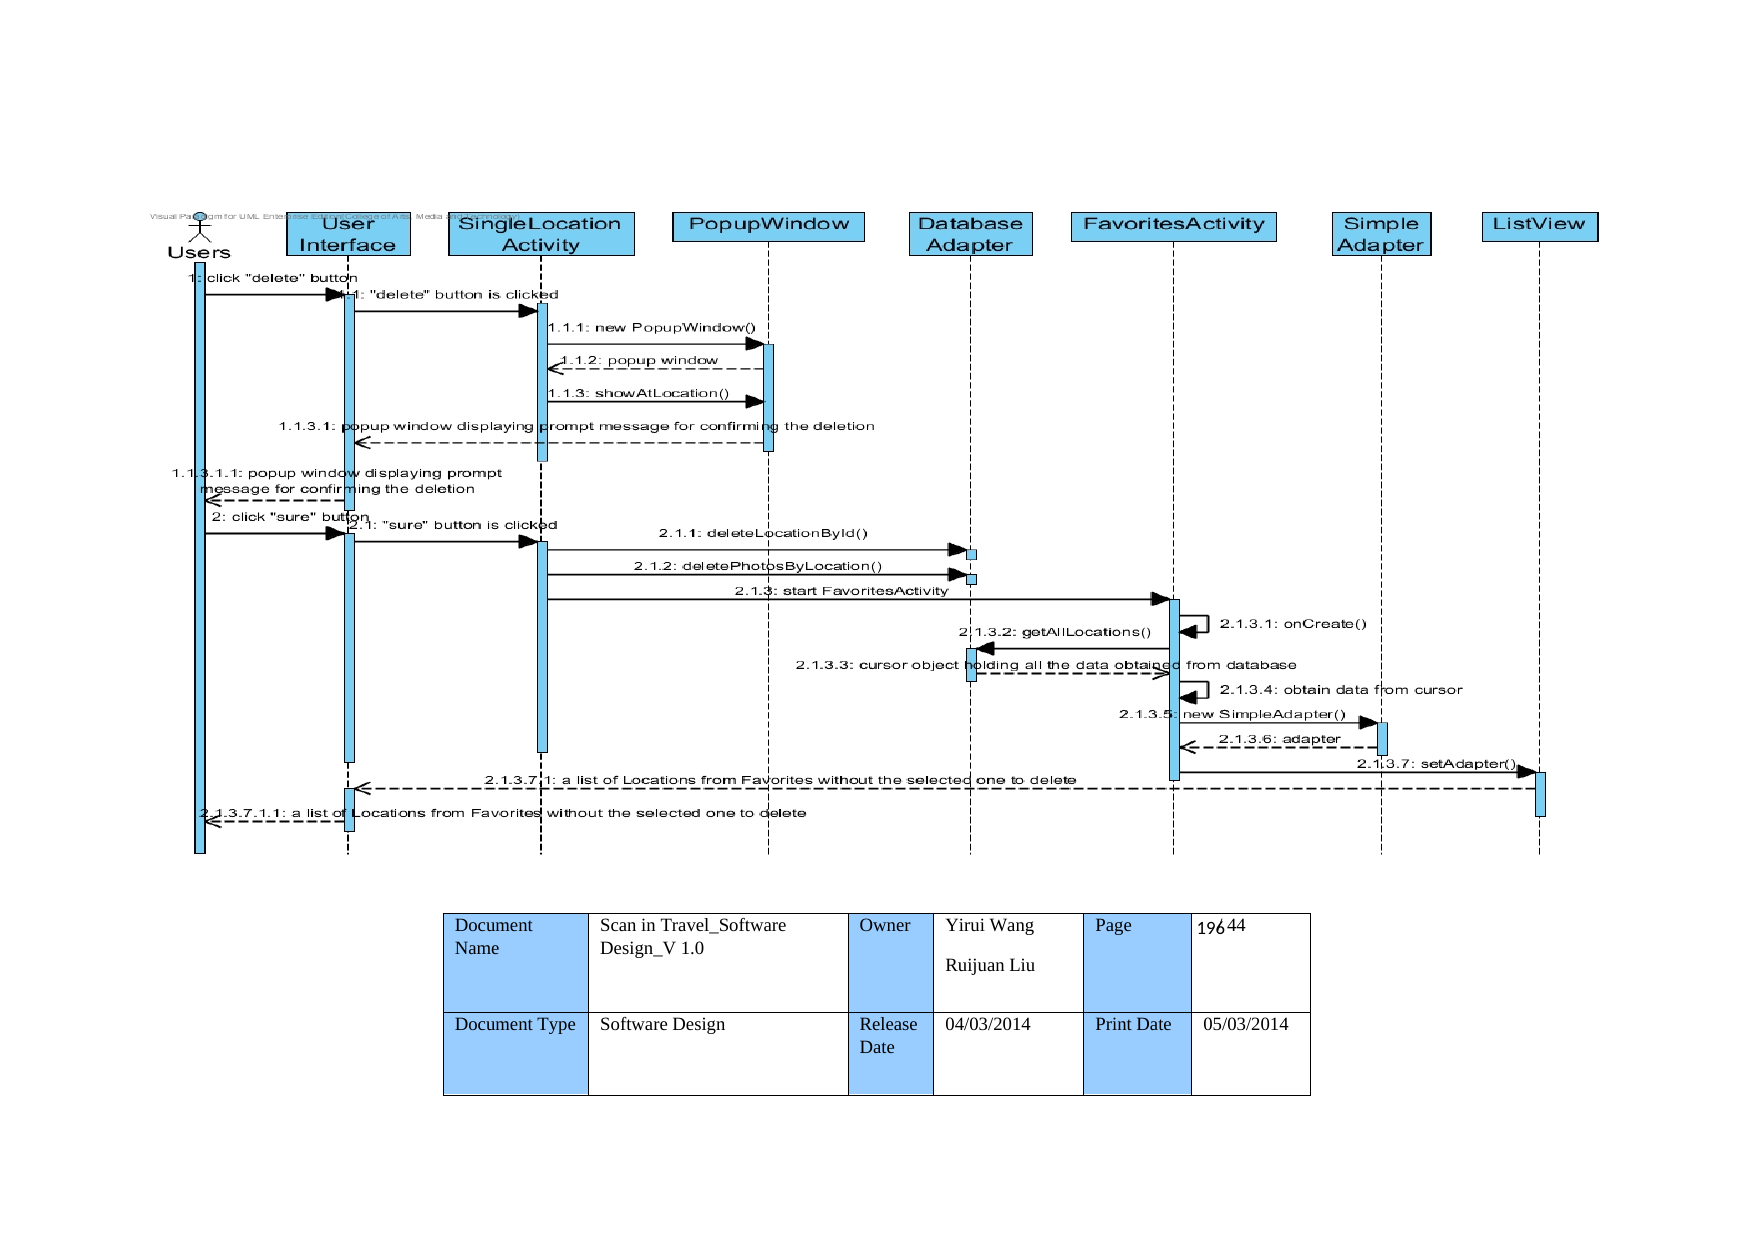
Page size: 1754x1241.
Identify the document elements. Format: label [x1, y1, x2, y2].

picture [150, 210, 1604, 857]
